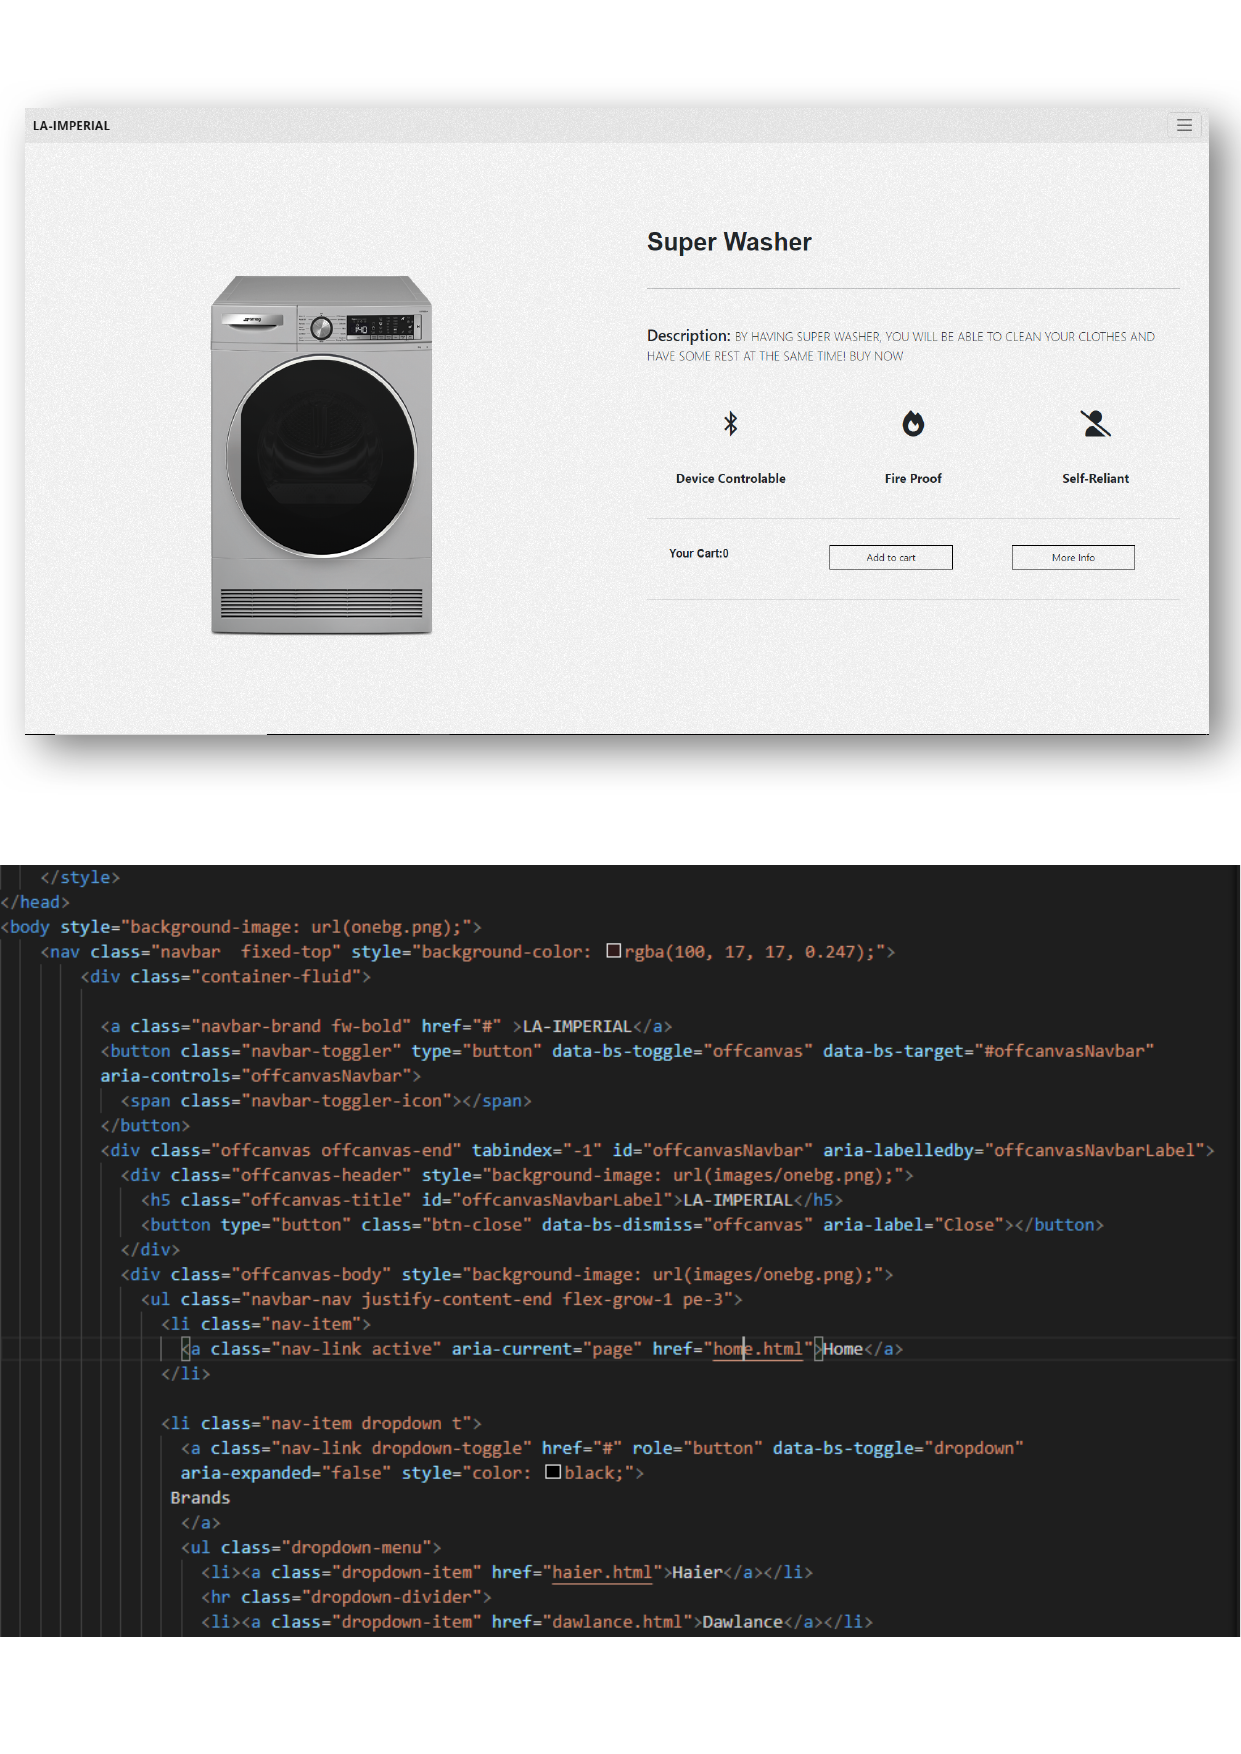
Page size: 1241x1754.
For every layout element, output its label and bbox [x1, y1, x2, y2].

picture [25, 108, 1209, 735]
picture [0, 865, 1241, 1637]
